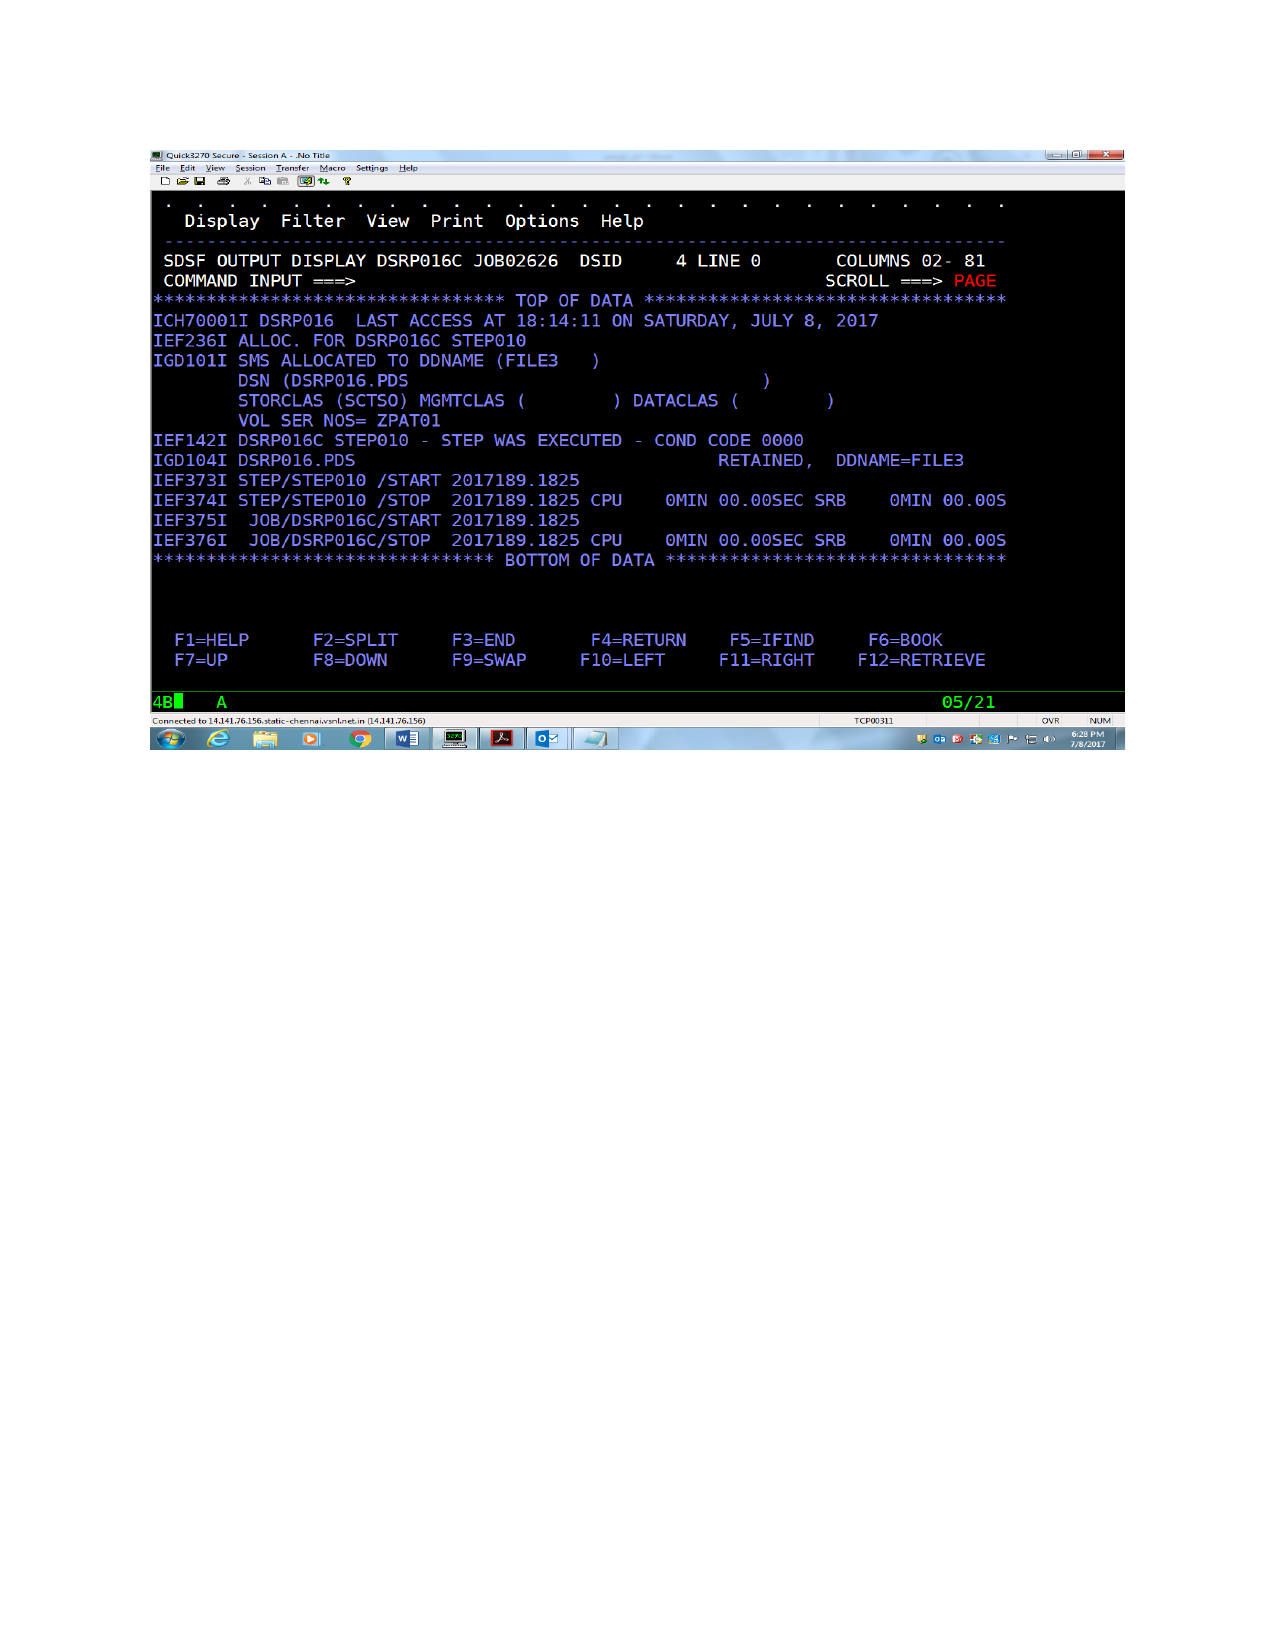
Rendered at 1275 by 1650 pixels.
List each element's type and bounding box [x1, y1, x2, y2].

picture [150, 150, 1125, 750]
